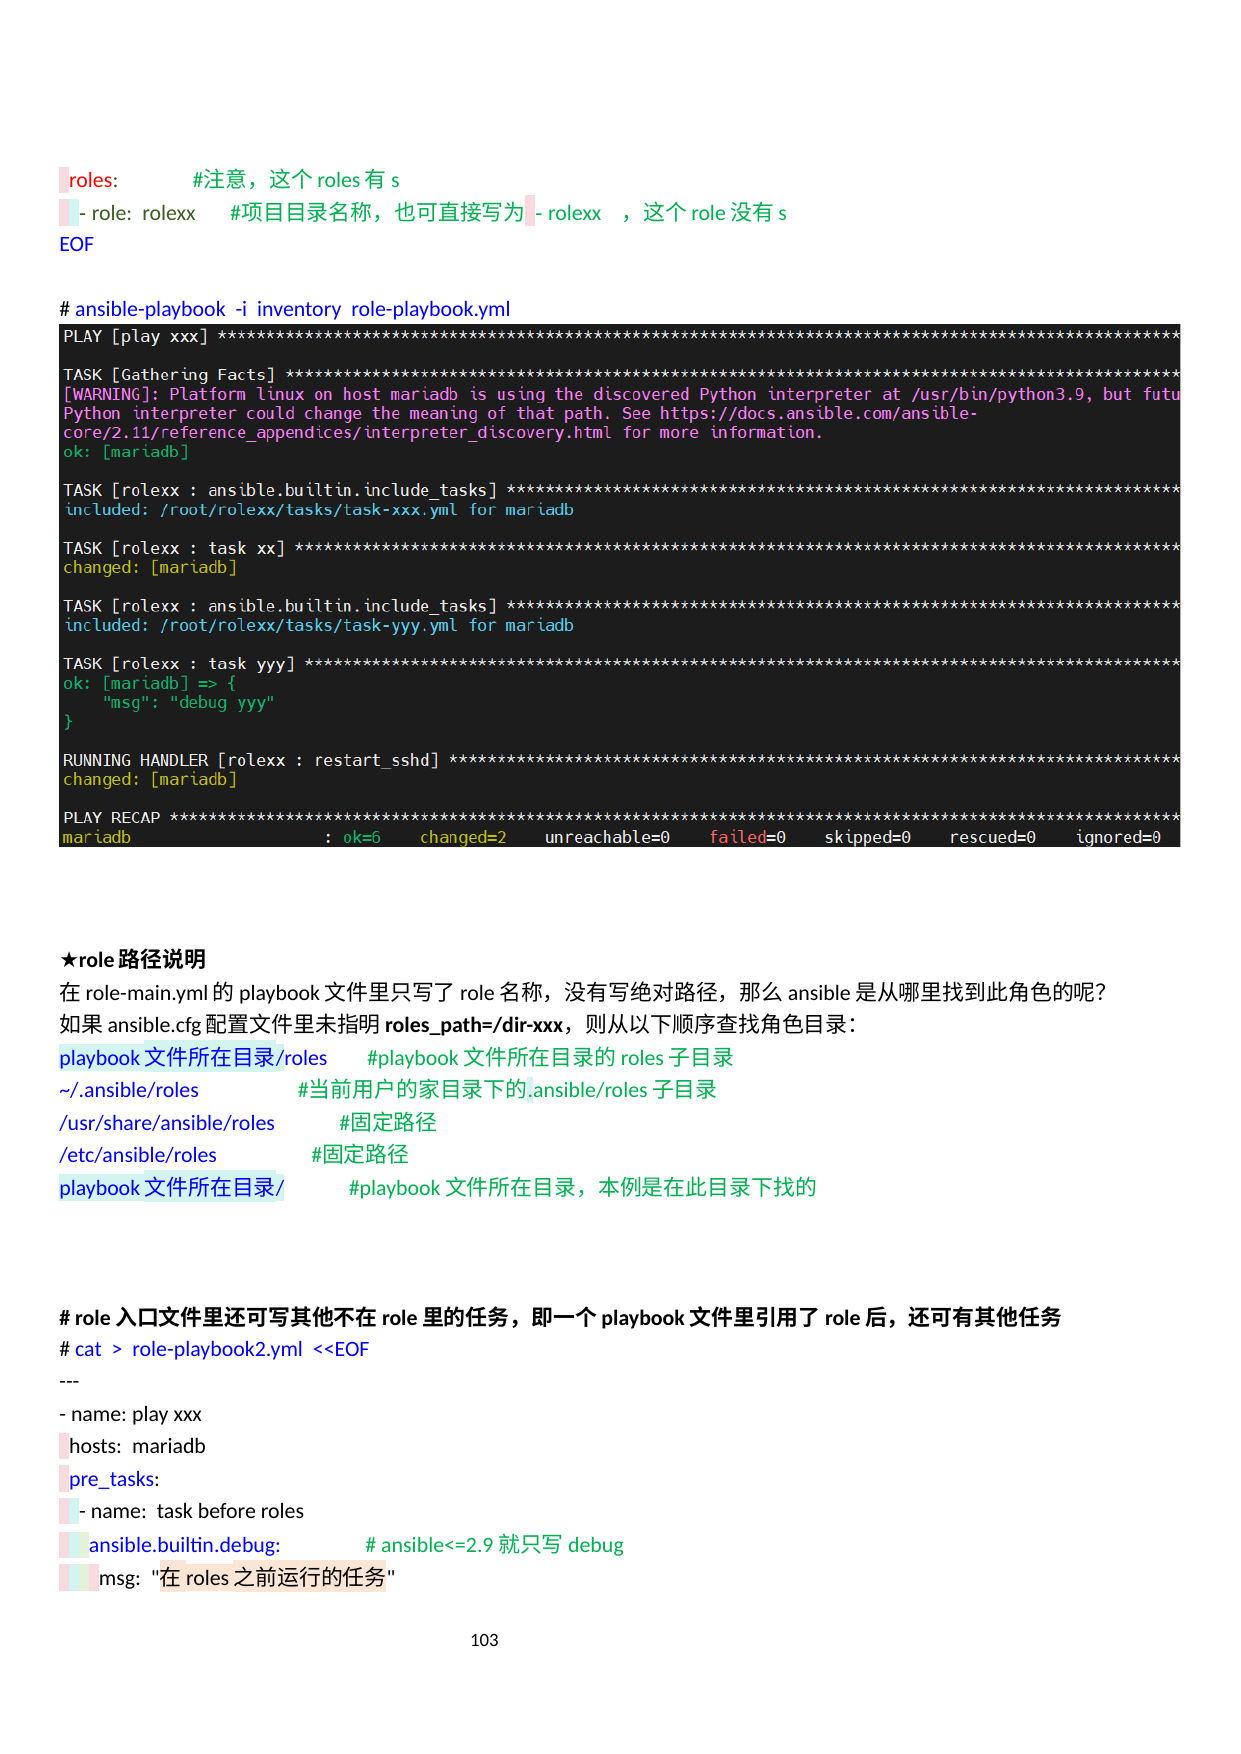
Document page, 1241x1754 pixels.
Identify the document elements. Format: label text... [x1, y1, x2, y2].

text # role入口文件里还可写其他不在role里的任务，即一个playbook文件里引用了role后，还可有其他任务 [59, 1299, 1181, 1332]
text # ansible-playbook -i inventory role-playbook.yml [59, 292, 1181, 324]
text - role: rolexx #项目目录名称，也可直接写为 - rolexx ，这个role没有s [59, 194, 1181, 227]
picture [59, 324, 1181, 847]
text ★role路径说明 [59, 942, 1181, 974]
text - name: play xxx [59, 1397, 1181, 1429]
text ~/.ansible/roles #当前用户的家目录下的.ansible/roles子目录 [59, 1072, 1181, 1104]
text hosts: mariadb [59, 1429, 1181, 1462]
text # cat > role-playbook2.yml <<EOF [59, 1332, 1181, 1364]
text pre_tasks: [59, 1462, 1181, 1494]
text --- [59, 1364, 1181, 1397]
text EOF [59, 227, 1181, 259]
text /etc/ansible/roles #固定路径 [59, 1137, 1181, 1169]
text 在role-main.yml的playbook文件里只写了role名称，没有写绝对路径，那么ansible是从哪里找到此角色的呢？ [59, 974, 1181, 1007]
text roles: #注意，这个roles有s [59, 162, 1181, 194]
text - name: task before roles [59, 1494, 1181, 1527]
text playbook文件所在目录/roles #playbook文件所在目录的roles子目录 [59, 1039, 1181, 1072]
text ansible.builtin.debug: # ansible<=2.9就只写debug [59, 1527, 1181, 1559]
text msg: "在roles之前运行的任务" [59, 1559, 1181, 1592]
text playbook文件所在目录/ #playbook文件所在目录，本例是在此目录下找的 [59, 1169, 1181, 1202]
text /usr/share/ansible/roles #固定路径 [59, 1104, 1181, 1137]
text 如果ansible.cfg配置文件里未指明roles_path=/dir-xxx，则从以下顺序查找角色目录： [59, 1007, 1181, 1039]
